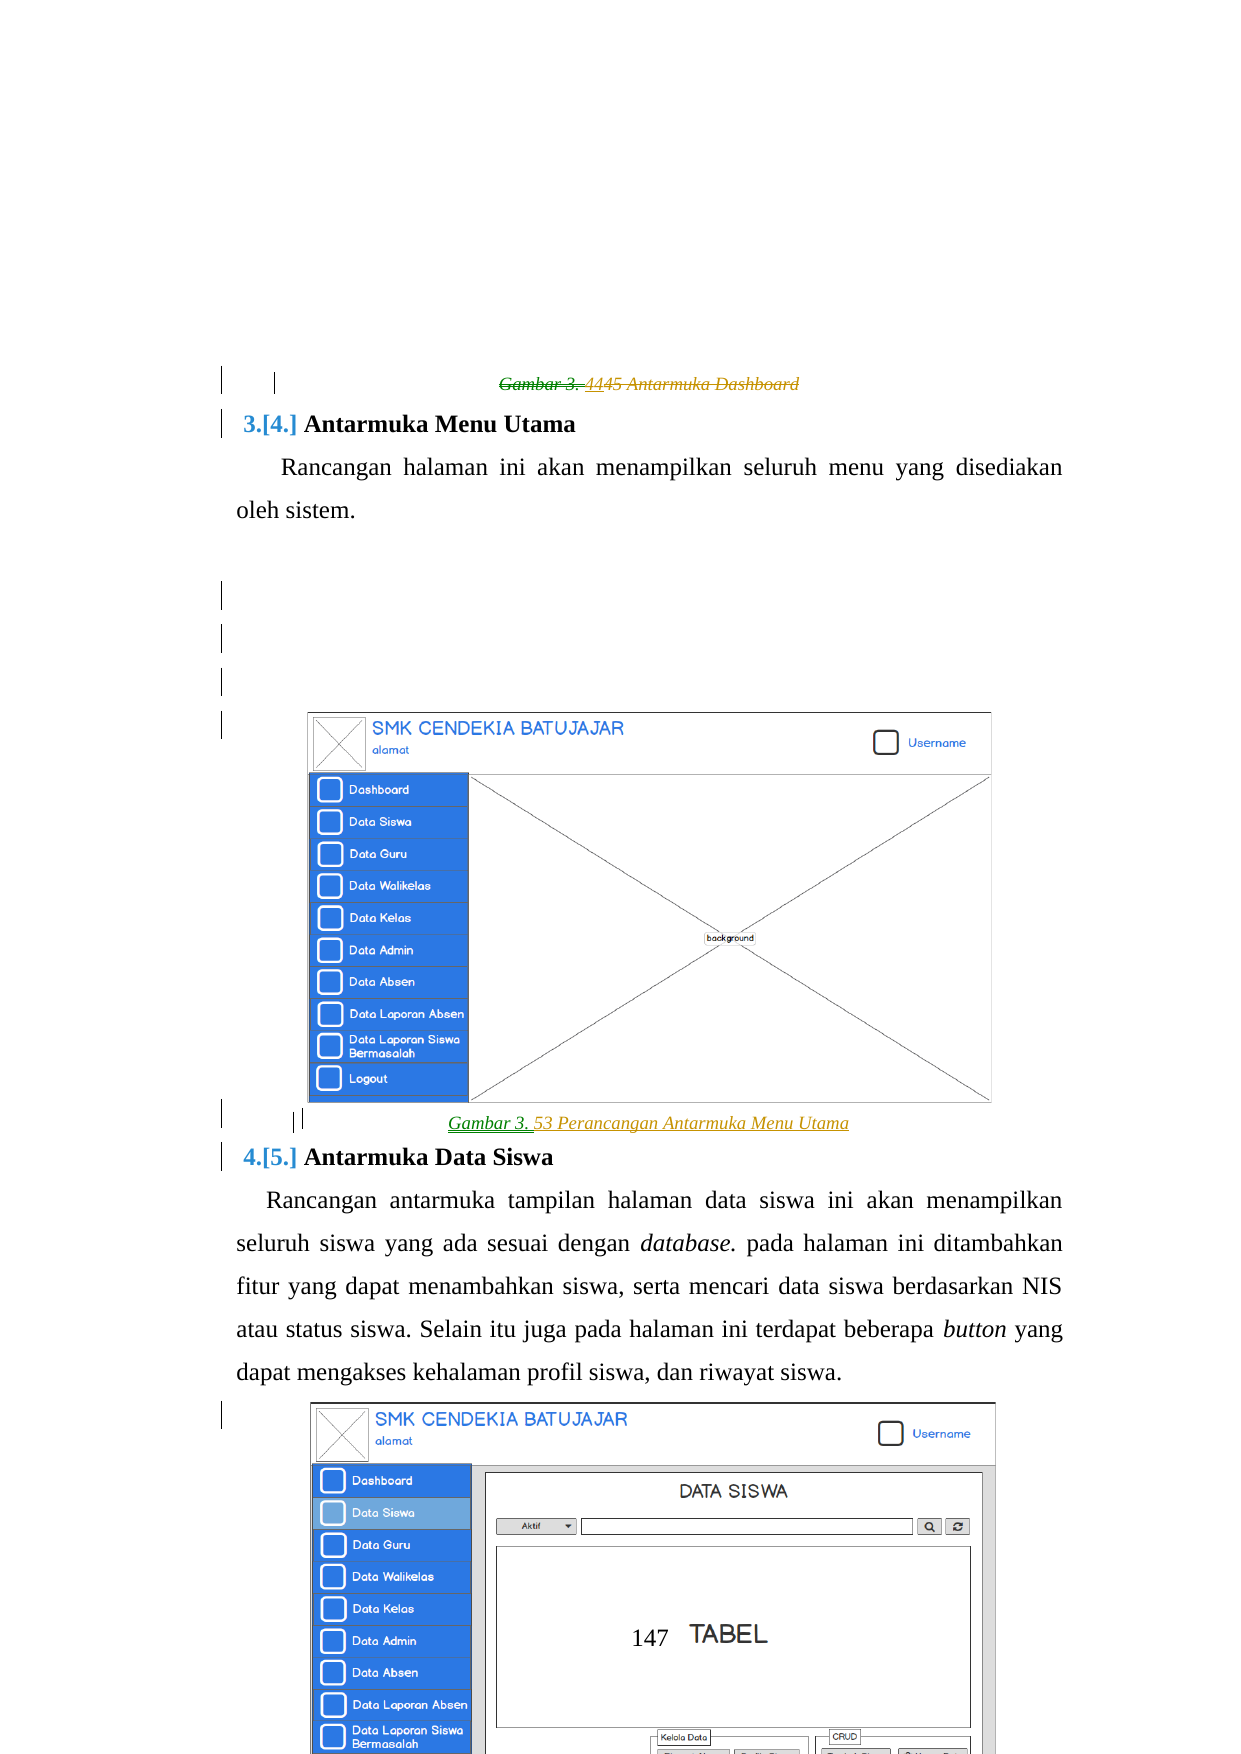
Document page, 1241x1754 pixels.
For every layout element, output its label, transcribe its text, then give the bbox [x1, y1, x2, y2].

list Antarmuka Menu Utama [243, 409, 1063, 437]
list Rancangan halaman ini akan menampilkan seluruh menu yang disediakan oleh sistem. [236, 452, 1063, 524]
list Antarmuka Data Siswa [243, 1142, 1063, 1171]
picture [307, 712, 992, 1103]
list Rancangan antarmuka tampilan halaman data siswa ini akan menampilkan seluruh siswa yang ada sesuai dengan database. pada halaman ini ditambahkan fitur yang dapat menambahkan siswa, serta mencari data siswa berdasarkan NIS atau status siswa. Selain itu juga pada halaman ini terdapat beberapa button yang dapat mengakses kehalaman profil siswa, dan riwayat siswa. [236, 1185, 1063, 1386]
picture [310, 1402, 996, 1754]
